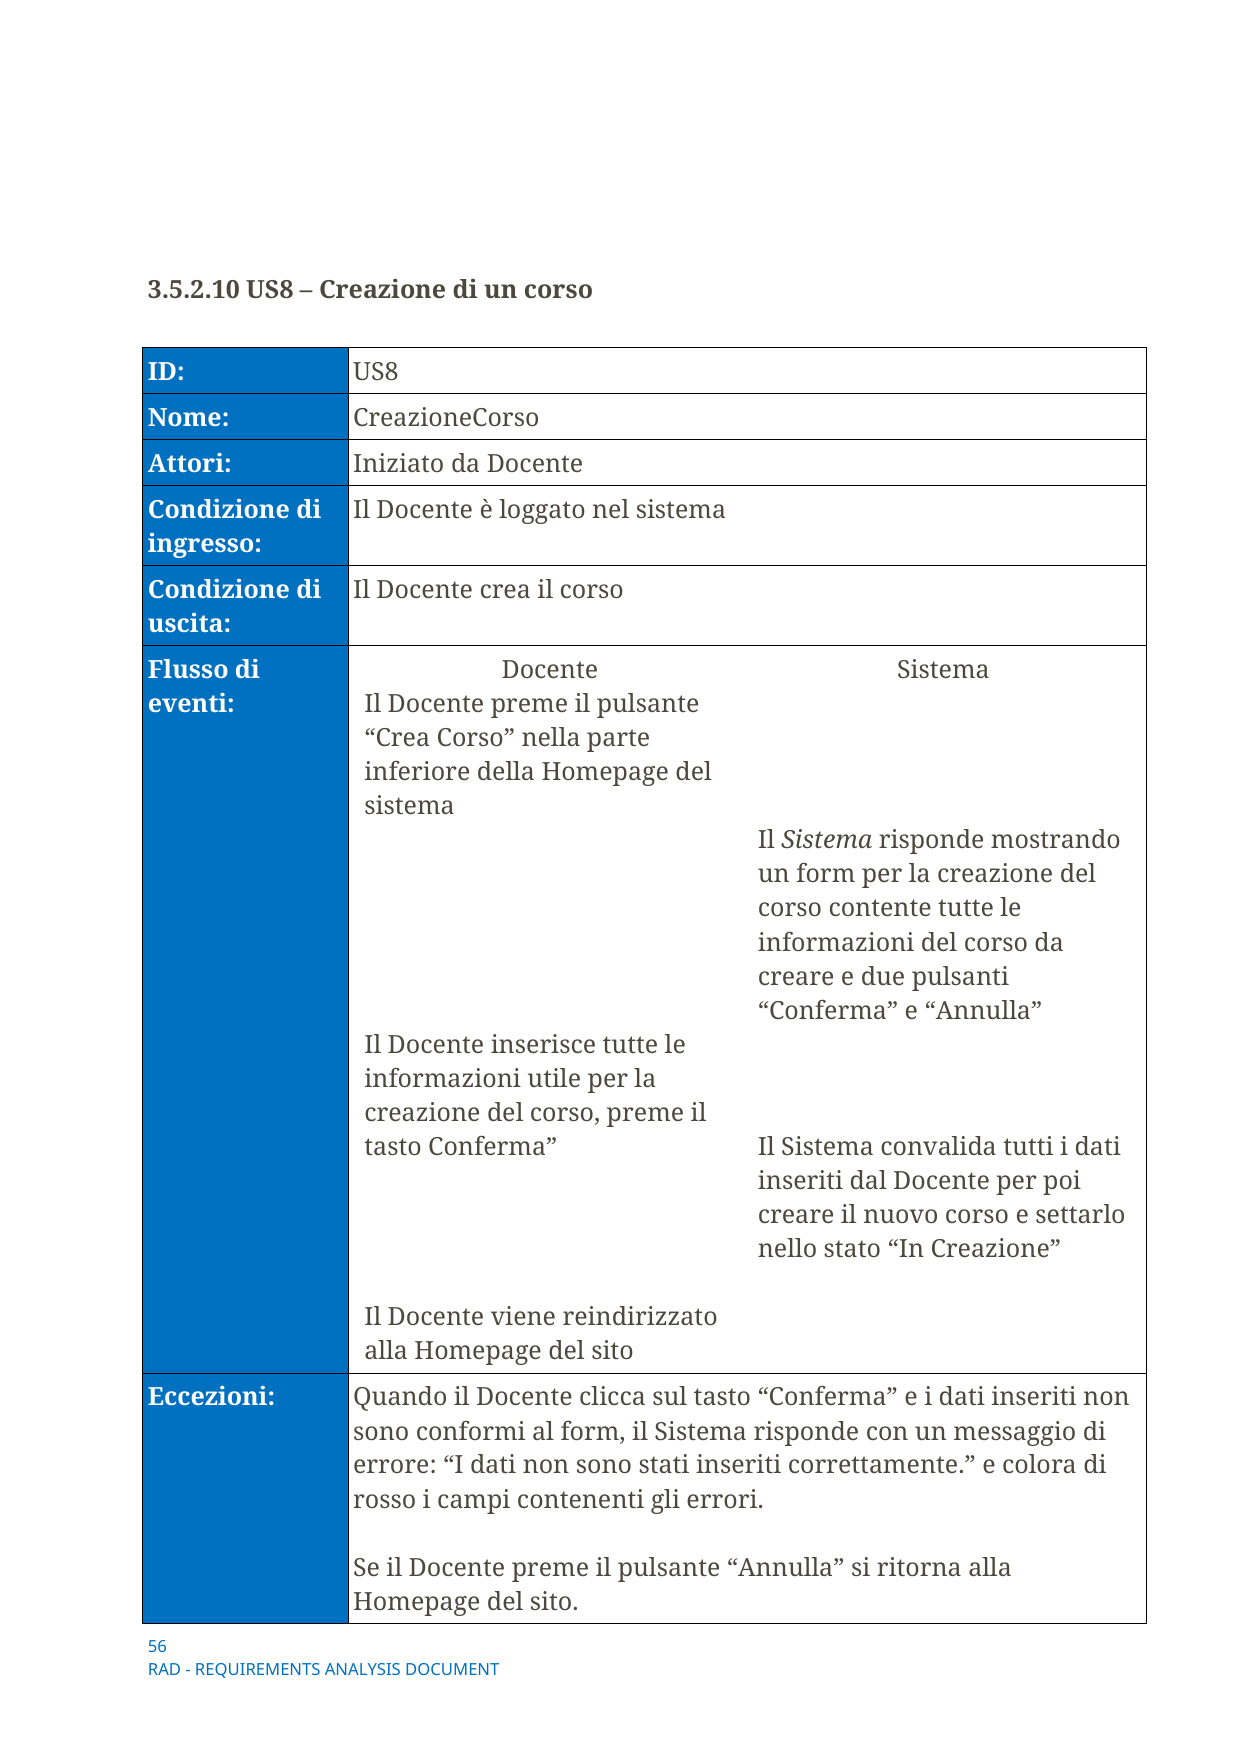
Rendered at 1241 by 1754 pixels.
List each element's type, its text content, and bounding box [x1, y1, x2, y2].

table_cell Iniziato da Docente [349, 440, 1146, 485]
table_cell Nome: [143, 394, 348, 439]
table_cell Flusso di eventi: [143, 646, 348, 1373]
table_cell Quando il Docente clicca sul tasto “Conferma” e i dati inseriti non sono conformi al form, il Sistema risponde con un messaggio di errore: “I dati non sono stati inseriti correttamente.” e colora di rosso i campi contenenti gli errori. Se il Docente preme il pulsante “Annulla” si ritorna alla Homepage del sito. [349, 1374, 1146, 1623]
table_cell CreazioneCorso [349, 394, 1146, 439]
table_cell Attori: [143, 440, 348, 485]
text 3.5.2.10 US8 – Creazione di un corso [148, 271, 1092, 305]
table_header ID: [143, 348, 348, 393]
table_header US8 [349, 348, 1146, 393]
table_cell Eccezioni: [143, 1374, 348, 1623]
table_cell Il Docente crea il corso [349, 566, 1146, 645]
table_cell Condizione di ingresso: [143, 486, 348, 565]
table_cell Il Docente è loggato nel sistema [349, 486, 1146, 565]
table_cell [349, 646, 1146, 1373]
table_cell Condizione di uscita: [143, 566, 348, 645]
